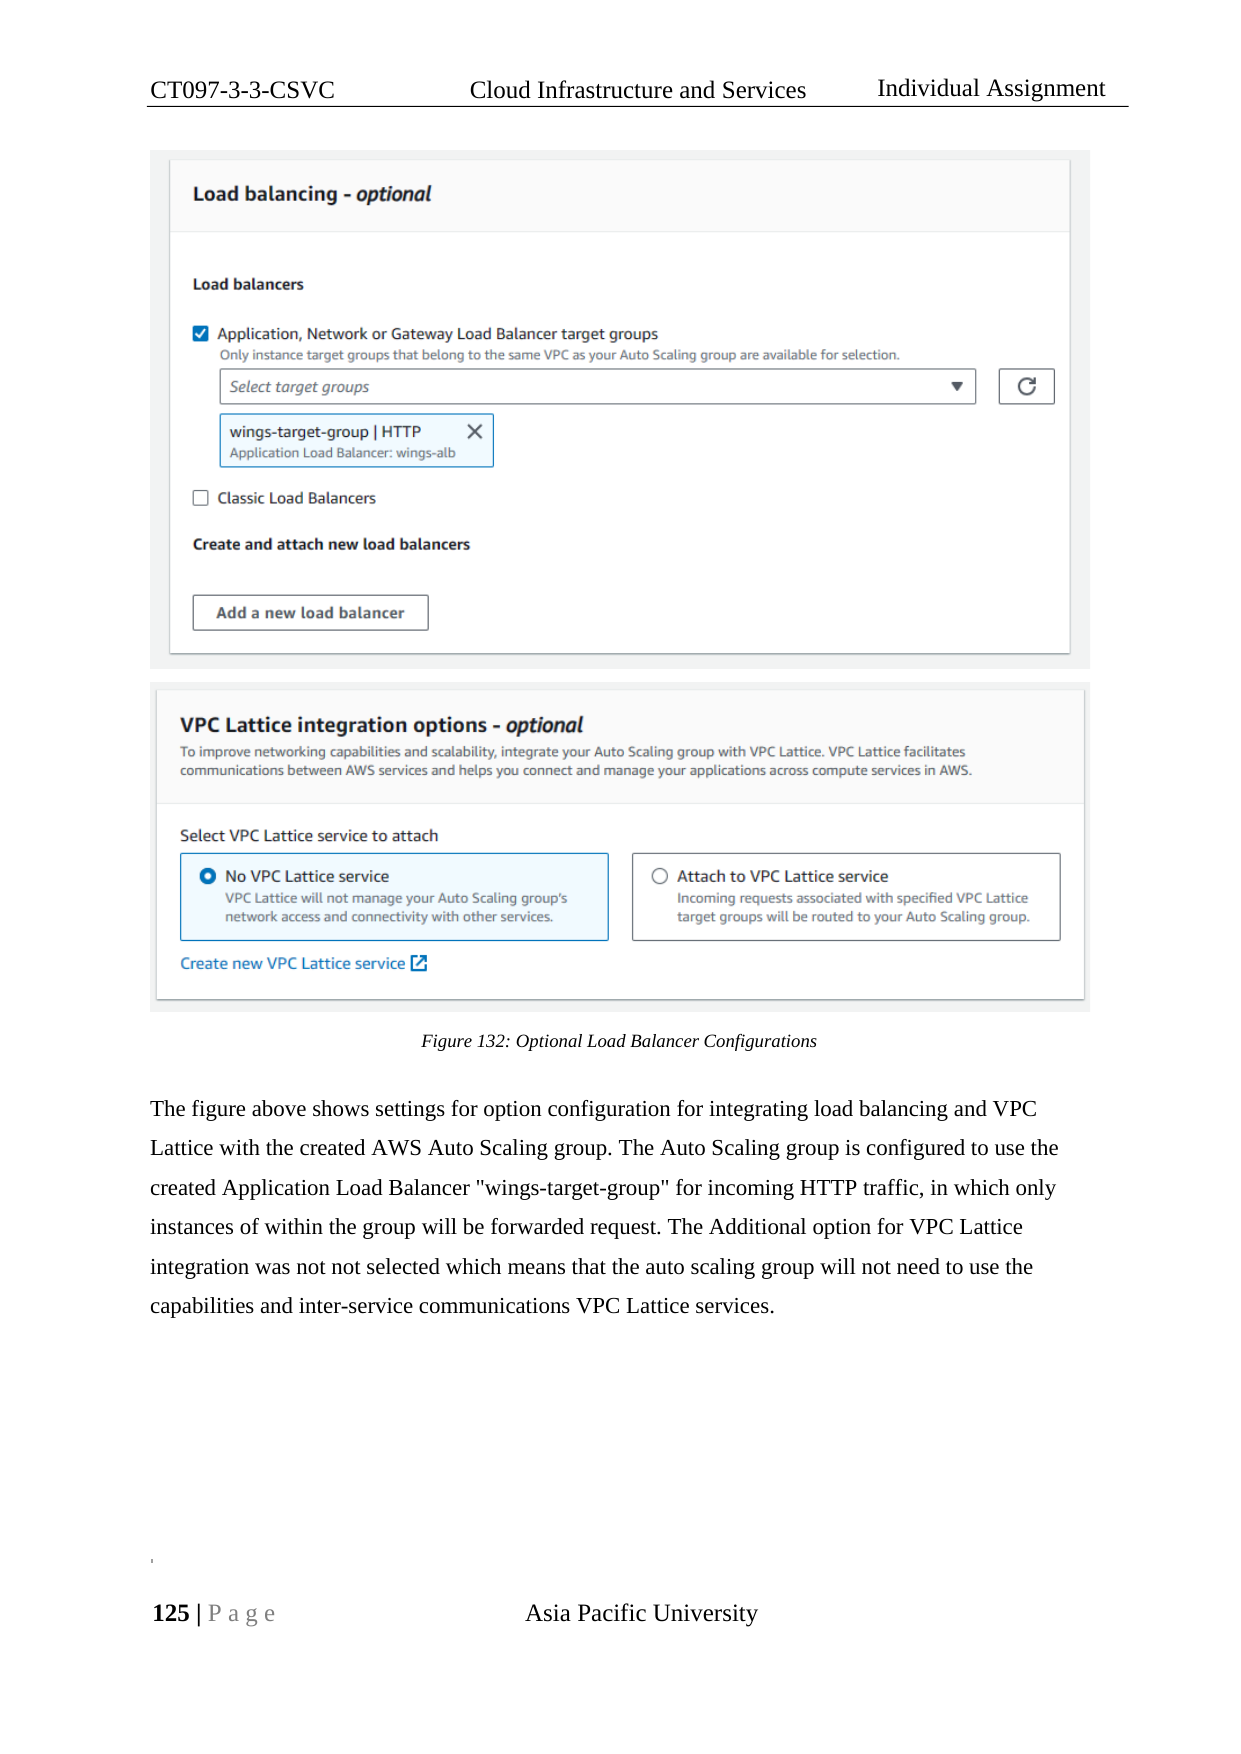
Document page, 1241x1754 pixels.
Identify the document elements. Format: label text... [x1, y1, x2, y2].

picture [150, 682, 1091, 1012]
text The figure above shows settings for option configuration for integrating load balancing and VPC Lattice with the created AWS Auto Scaling group. The Auto Scaling group is configured to use the created Application Load Balancer "wings-target-group" for incoming HTTP traffic, in which only instances of within the group will be forwarded request. The Additional option for VPC Lattice integration was not not selected which means that the auto scaling group will not need to use the capabilities and inter-service communications VPC Lattice services. [150, 1095, 1090, 1318]
picture [150, 150, 1091, 669]
text Figure 132: Optional Load Balancer Configurations [150, 1030, 1090, 1052]
